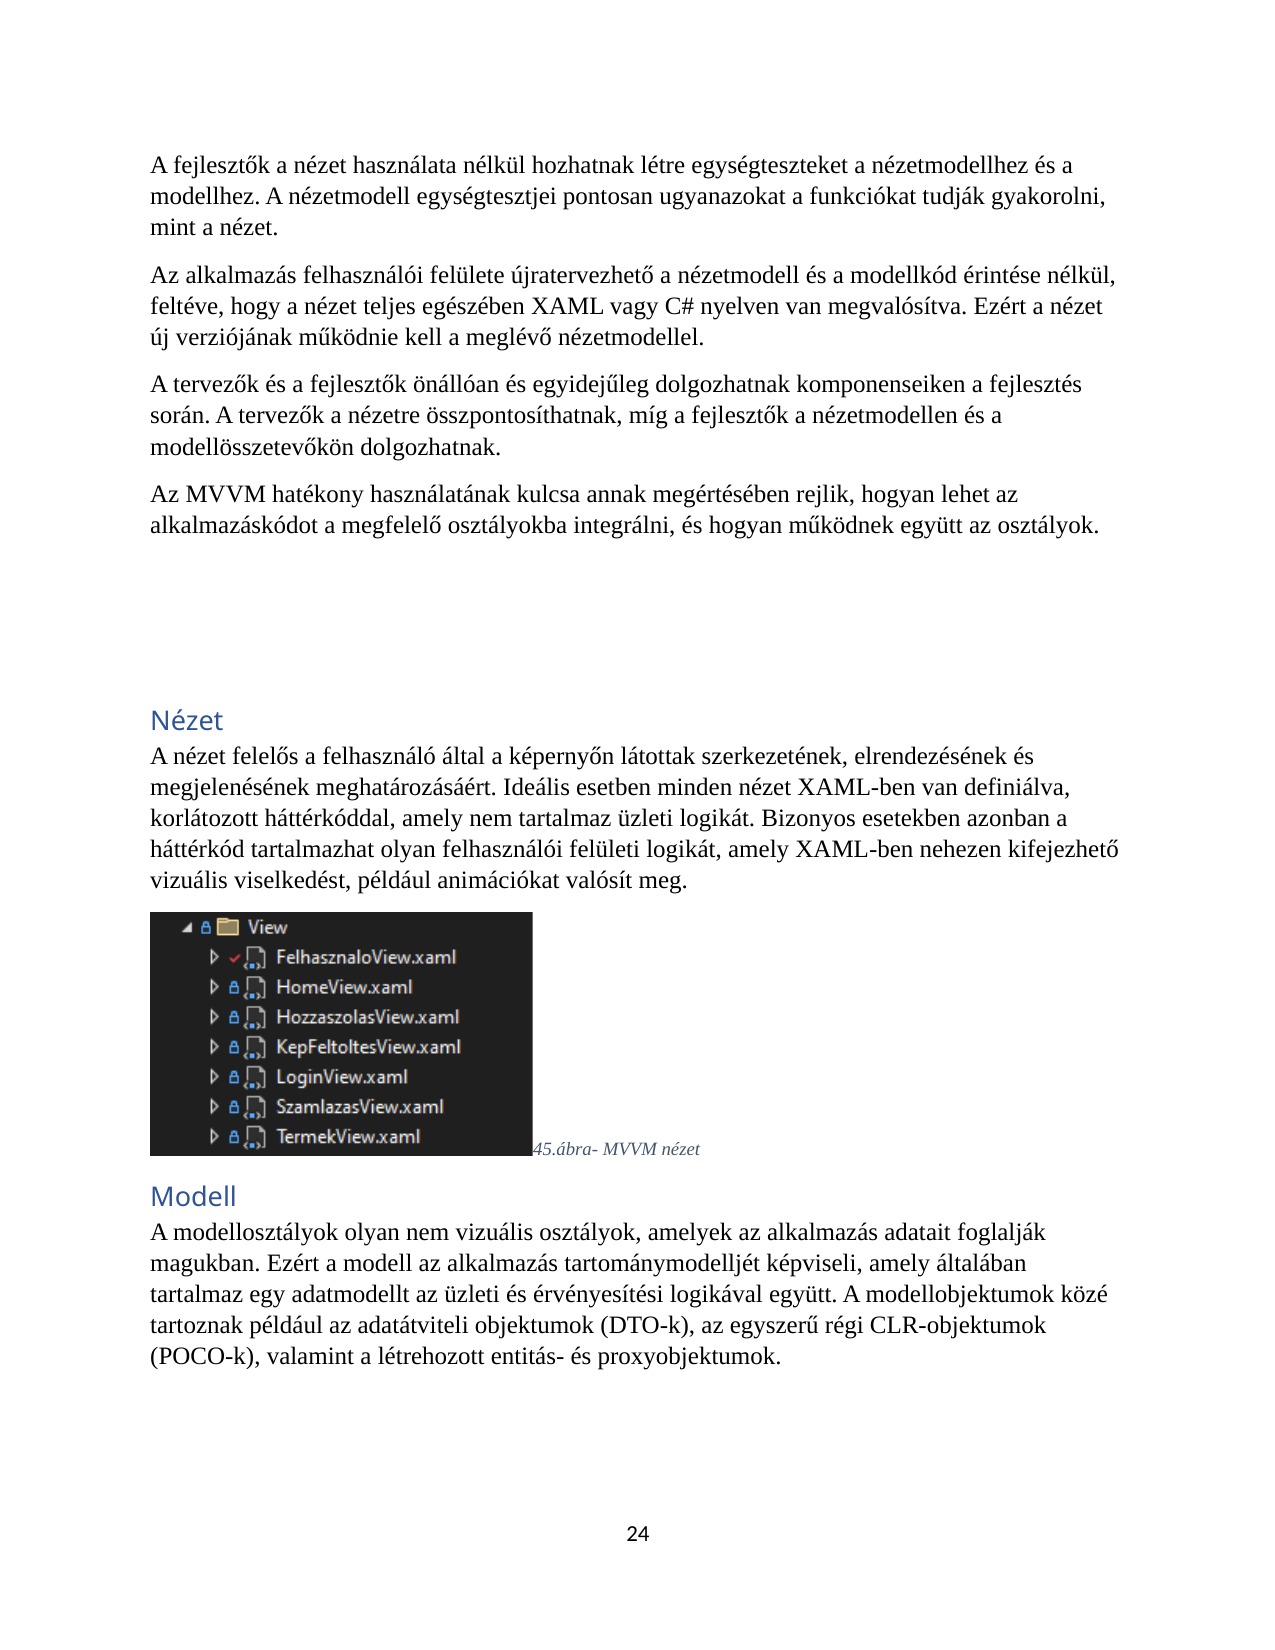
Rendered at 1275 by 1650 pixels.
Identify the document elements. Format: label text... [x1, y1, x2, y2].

picture [150, 912, 533, 1156]
text A tervezők és a fejlesztők önállóan és egyidejűleg dolgozhatnak komponenseiken a fejlesztés során. A tervezők a nézetre összpontosíthatnak, míg a fejlesztők a nézetmodellen és a modellösszetevőkön dolgozhatnak. [150, 369, 1125, 460]
subtitle Nézet [150, 701, 1125, 738]
text Az MVVM hatékony használatának kulcsa annak megértésében rejlik, hogyan lehet az alkalmazáskódot a megfelelő osztályokba integrálni, és hogyan működnek együtt az osztályok. [150, 479, 1125, 539]
text Az alkalmazás felhasználói felülete újratervezhető a nézetmodell és a modellkód érintése nélkül, feltéve, hogy a nézet teljes egészében XAML vagy C# nyelven van megvalósítva. Ezért a nézet új verziójának működnie kell a meglévő nézetmodellel. [150, 260, 1125, 351]
text A fejlesztők a nézet használata nélkül hozhatnak létre egységteszteket a nézetmodellhez és a modellhez. A nézetmodell egységtesztjei pontosan ugyanazokat a funkciókat tudják gyakorolni, mint a nézet. [150, 150, 1125, 241]
text A nézet felelős a felhasználó által a képernyőn látottak szerkezetének, elrendezésének és megjelenésének meghatározásáért. Ideális esetben minden nézet XAML-ben van definiálva, korlátozott háttérkóddal, amely nem tartalmaz üzleti logikát. Bizonyos esetekben azonban a háttérkód tartalmazhat olyan felhasználói felületi logikát, amely XAML-ben nehezen kifejezhető vizuális viselkedést, például animációkat valósít meg. [150, 741, 1125, 894]
subtitle Modell [150, 1177, 1125, 1214]
text A modellosztályok olyan nem vizuális osztályok, amelyek az alkalmazás adatait foglalják magukban. Ezért a modell az alkalmazás tartománymodelljét képviseli, amely általában tartalmaz egy adatmodellt az üzleti és érvényesítési logikával együtt. A modellobjektumok közé tartoznak például az adatátviteli objektumok (DTO-k), az egyszerű régi CLR-objektumok (POCO-k), valamint a létrehozott entitás- és proxyobjektumok. [150, 1217, 1125, 1370]
